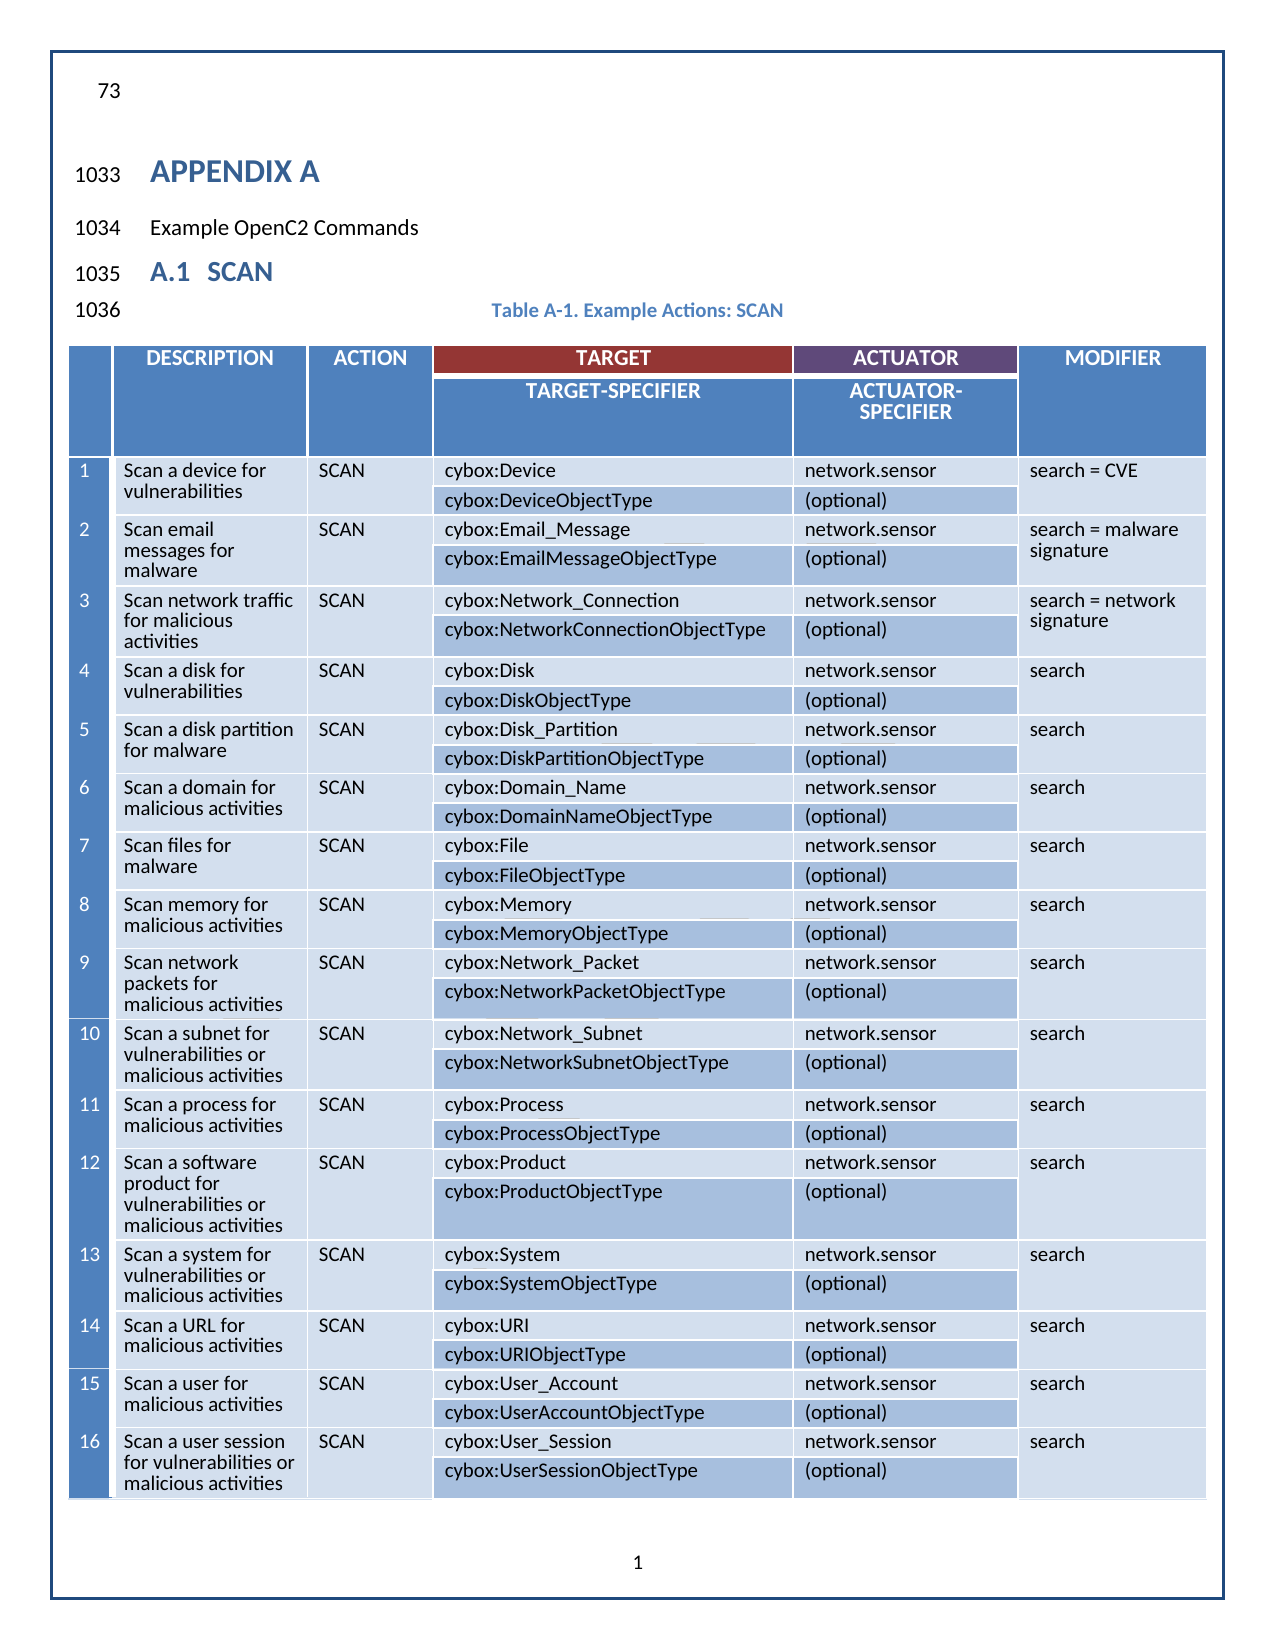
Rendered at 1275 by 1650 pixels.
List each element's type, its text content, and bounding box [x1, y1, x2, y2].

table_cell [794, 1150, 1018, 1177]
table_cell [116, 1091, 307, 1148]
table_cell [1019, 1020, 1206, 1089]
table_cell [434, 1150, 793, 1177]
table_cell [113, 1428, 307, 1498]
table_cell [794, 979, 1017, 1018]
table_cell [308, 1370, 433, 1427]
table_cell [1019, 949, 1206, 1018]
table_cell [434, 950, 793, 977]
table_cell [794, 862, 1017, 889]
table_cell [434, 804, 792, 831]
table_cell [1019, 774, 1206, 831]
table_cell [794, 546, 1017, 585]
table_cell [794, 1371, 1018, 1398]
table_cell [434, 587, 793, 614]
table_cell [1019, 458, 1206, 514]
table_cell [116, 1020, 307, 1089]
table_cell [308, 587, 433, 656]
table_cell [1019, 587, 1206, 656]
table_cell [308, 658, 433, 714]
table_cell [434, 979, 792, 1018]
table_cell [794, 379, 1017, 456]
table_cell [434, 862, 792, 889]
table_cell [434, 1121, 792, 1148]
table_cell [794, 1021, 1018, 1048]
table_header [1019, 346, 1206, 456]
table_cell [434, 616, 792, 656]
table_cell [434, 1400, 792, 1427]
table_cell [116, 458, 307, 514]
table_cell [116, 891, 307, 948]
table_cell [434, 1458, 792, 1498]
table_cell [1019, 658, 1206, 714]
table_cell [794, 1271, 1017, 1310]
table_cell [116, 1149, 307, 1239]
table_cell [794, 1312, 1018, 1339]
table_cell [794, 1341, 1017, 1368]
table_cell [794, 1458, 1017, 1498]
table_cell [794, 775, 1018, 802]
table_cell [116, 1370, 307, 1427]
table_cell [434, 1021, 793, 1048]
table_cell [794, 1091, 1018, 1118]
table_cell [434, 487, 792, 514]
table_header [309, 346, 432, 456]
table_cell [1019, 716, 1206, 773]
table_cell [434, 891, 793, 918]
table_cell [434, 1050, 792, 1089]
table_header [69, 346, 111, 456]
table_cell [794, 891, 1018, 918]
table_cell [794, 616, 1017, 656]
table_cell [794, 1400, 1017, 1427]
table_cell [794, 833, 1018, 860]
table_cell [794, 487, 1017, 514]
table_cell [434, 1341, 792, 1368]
text Example OpenC2 Commands [150, 212, 1125, 241]
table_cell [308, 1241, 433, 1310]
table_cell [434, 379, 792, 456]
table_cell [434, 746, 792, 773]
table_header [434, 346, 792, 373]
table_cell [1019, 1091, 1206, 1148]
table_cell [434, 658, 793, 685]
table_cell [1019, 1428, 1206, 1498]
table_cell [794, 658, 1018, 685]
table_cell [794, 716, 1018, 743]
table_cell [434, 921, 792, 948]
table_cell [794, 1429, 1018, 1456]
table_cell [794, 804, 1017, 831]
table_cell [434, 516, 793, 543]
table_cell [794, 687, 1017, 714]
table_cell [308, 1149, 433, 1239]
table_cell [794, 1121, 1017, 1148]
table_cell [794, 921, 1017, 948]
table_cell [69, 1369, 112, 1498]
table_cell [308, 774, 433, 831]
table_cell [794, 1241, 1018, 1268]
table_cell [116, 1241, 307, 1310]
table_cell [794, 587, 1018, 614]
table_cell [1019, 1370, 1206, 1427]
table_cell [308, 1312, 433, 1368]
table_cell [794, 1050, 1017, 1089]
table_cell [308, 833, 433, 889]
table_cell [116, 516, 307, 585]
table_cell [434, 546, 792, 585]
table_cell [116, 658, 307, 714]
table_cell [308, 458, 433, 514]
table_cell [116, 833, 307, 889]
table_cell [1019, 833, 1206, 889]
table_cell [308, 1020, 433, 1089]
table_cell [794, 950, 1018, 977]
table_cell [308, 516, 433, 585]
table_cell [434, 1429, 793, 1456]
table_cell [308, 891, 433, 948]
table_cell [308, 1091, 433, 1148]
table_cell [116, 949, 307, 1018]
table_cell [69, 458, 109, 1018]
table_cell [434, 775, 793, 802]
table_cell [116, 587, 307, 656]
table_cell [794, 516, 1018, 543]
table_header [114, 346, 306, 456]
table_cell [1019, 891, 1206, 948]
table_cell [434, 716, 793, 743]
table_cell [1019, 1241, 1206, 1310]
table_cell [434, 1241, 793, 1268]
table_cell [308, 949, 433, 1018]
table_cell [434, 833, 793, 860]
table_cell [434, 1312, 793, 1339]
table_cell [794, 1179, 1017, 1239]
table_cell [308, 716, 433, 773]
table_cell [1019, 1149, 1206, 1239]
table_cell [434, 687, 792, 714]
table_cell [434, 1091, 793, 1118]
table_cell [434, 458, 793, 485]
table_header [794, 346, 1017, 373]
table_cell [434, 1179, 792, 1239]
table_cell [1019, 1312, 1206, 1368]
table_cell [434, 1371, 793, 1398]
subtitle SCAN [150, 253, 1125, 289]
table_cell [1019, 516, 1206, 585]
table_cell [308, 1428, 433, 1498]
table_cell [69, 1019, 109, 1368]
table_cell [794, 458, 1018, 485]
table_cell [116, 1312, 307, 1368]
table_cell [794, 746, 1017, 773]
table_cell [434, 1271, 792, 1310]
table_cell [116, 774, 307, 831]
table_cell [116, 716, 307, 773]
